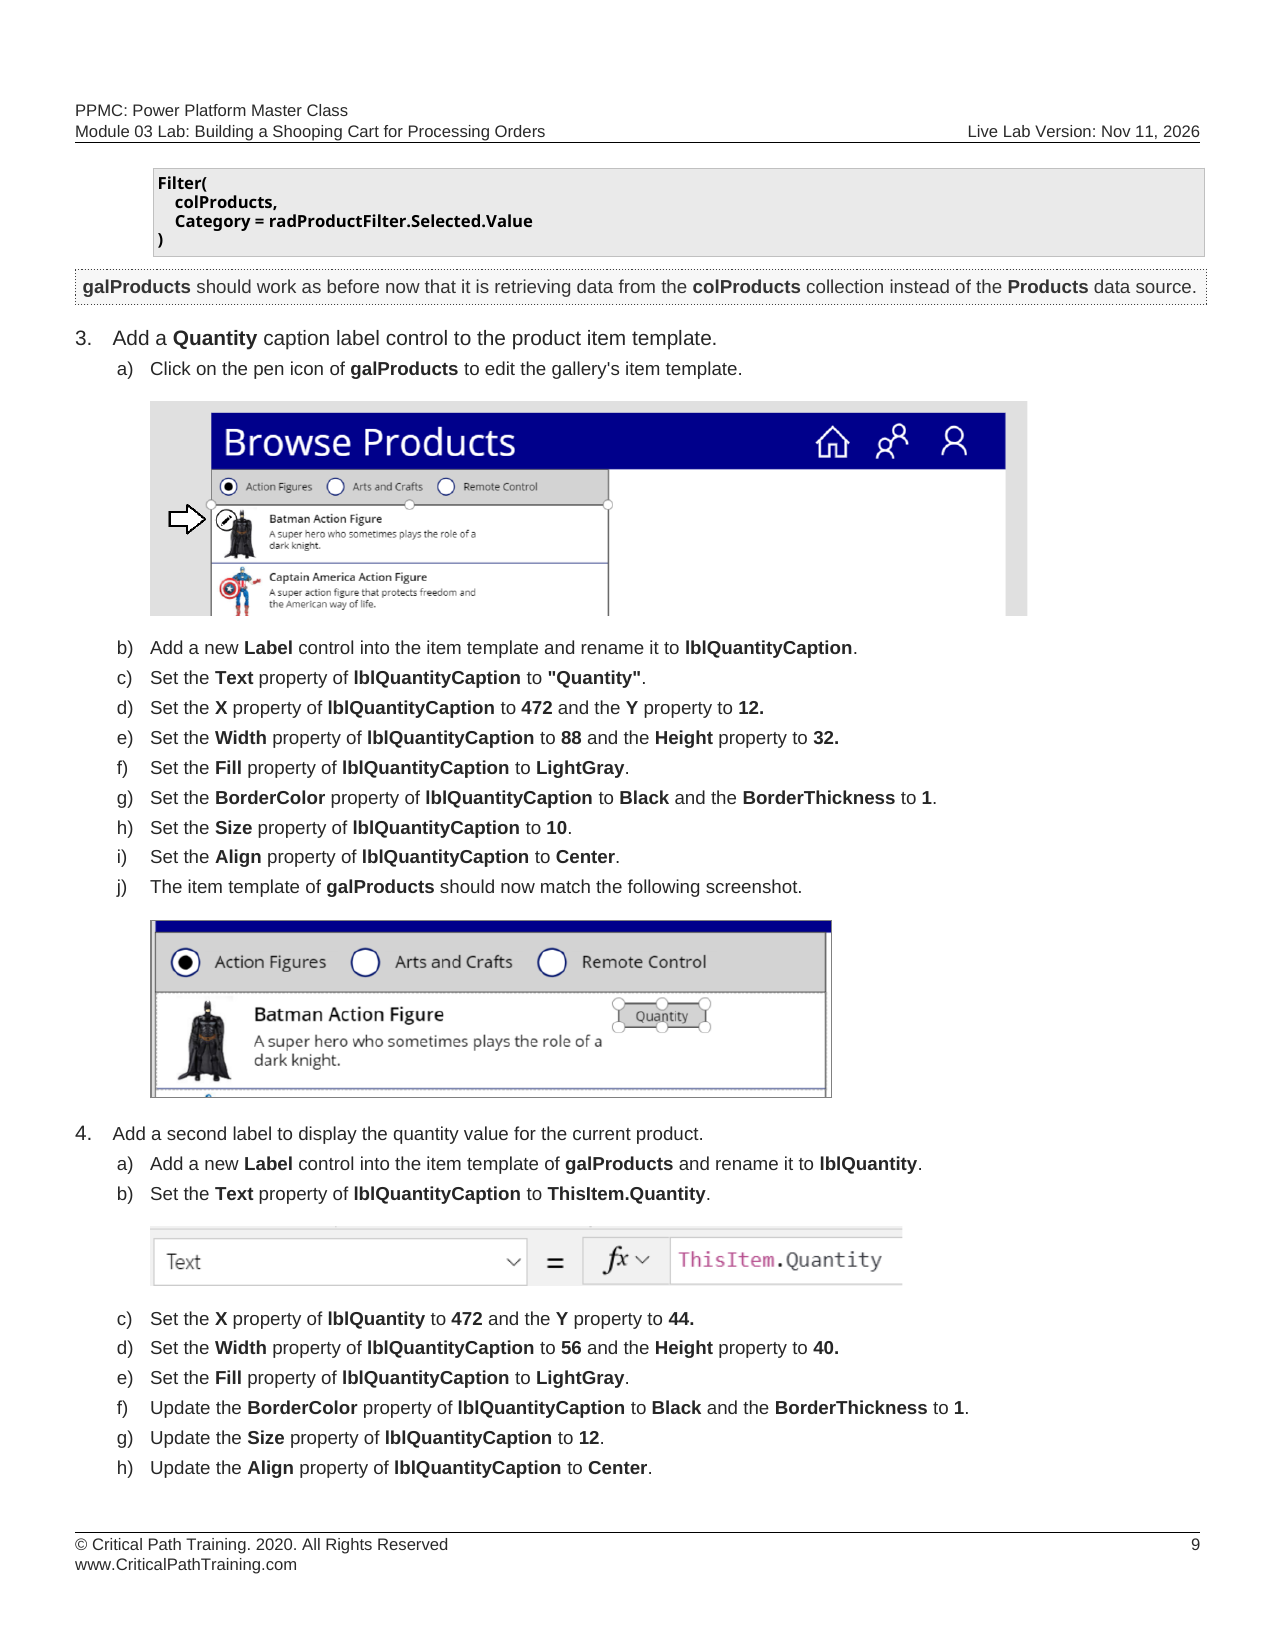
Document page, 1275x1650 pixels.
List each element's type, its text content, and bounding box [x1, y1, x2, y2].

text Add a new Label control into the item template and rename it to lblQuantityCaption. [117, 637, 1200, 659]
picture [150, 1226, 903, 1286]
text Set the Width property of lblQuantityCaption to 56 and the Height property to 40. [117, 1337, 1200, 1359]
text Set the Fill property of lblQuantityCaption to LightGray. [117, 757, 1200, 778]
text Set the Width property of lblQuantityCaption to 88 and the Height property to 32. [117, 727, 1200, 748]
text galProducts should work as before now that it is retrieving data from the colProducts collection instead of the Products data source. [75, 269, 1207, 305]
text Filter( [154, 169, 1204, 186]
text Set the BorderColor property of lblQuantityCaption to Black and the BorderThickness to 1. [117, 787, 1200, 808]
text Update the BorderColor property of lblQuantityCaption to Black and the BorderThickness to 1. [117, 1397, 1200, 1418]
text Set the Size property of lblQuantityCaption to 10. [117, 816, 1200, 838]
text Update the Size property of lblQuantityCaption to 12. [117, 1427, 1200, 1448]
picture [152, 921, 831, 1097]
text Category = radProductFilter.Selected.Value [154, 205, 1204, 224]
text Set the Text property of lblQuantityCaption to ThisItem.Quantity. [117, 1183, 1200, 1204]
picture [150, 401, 1028, 616]
text Set the Fill property of lblQuantityCaption to LightGray. [117, 1367, 1200, 1389]
text ) [154, 224, 1204, 256]
text Set the X property of lblQuantity to 472 and the Y property to 44. [117, 1307, 1200, 1329]
list Add a Quantity caption label control to the product item template. [75, 326, 1200, 350]
text Update the Align property of lblQuantityCaption to Center. [117, 1457, 1200, 1478]
text Set the Align property of lblQuantityCaption to Center. [117, 846, 1200, 868]
text Set the X property of lblQuantityCaption to 472 and the Y property to 12. [117, 697, 1200, 718]
text Click on the pen icon of galProducts to edit the gallery's item template. [117, 358, 1200, 379]
text colProducts, [154, 186, 1204, 205]
text Add a new Label control into the item template of galProducts and rename it to lblQuantity. [117, 1153, 1200, 1174]
text The item template of galProducts should now match the following screenshot. [117, 876, 1200, 898]
text Set the Text property of lblQuantityCaption to "Quantity". [117, 667, 1200, 688]
text Add a second label to display the quantity value for the current product. [75, 1120, 1200, 1144]
